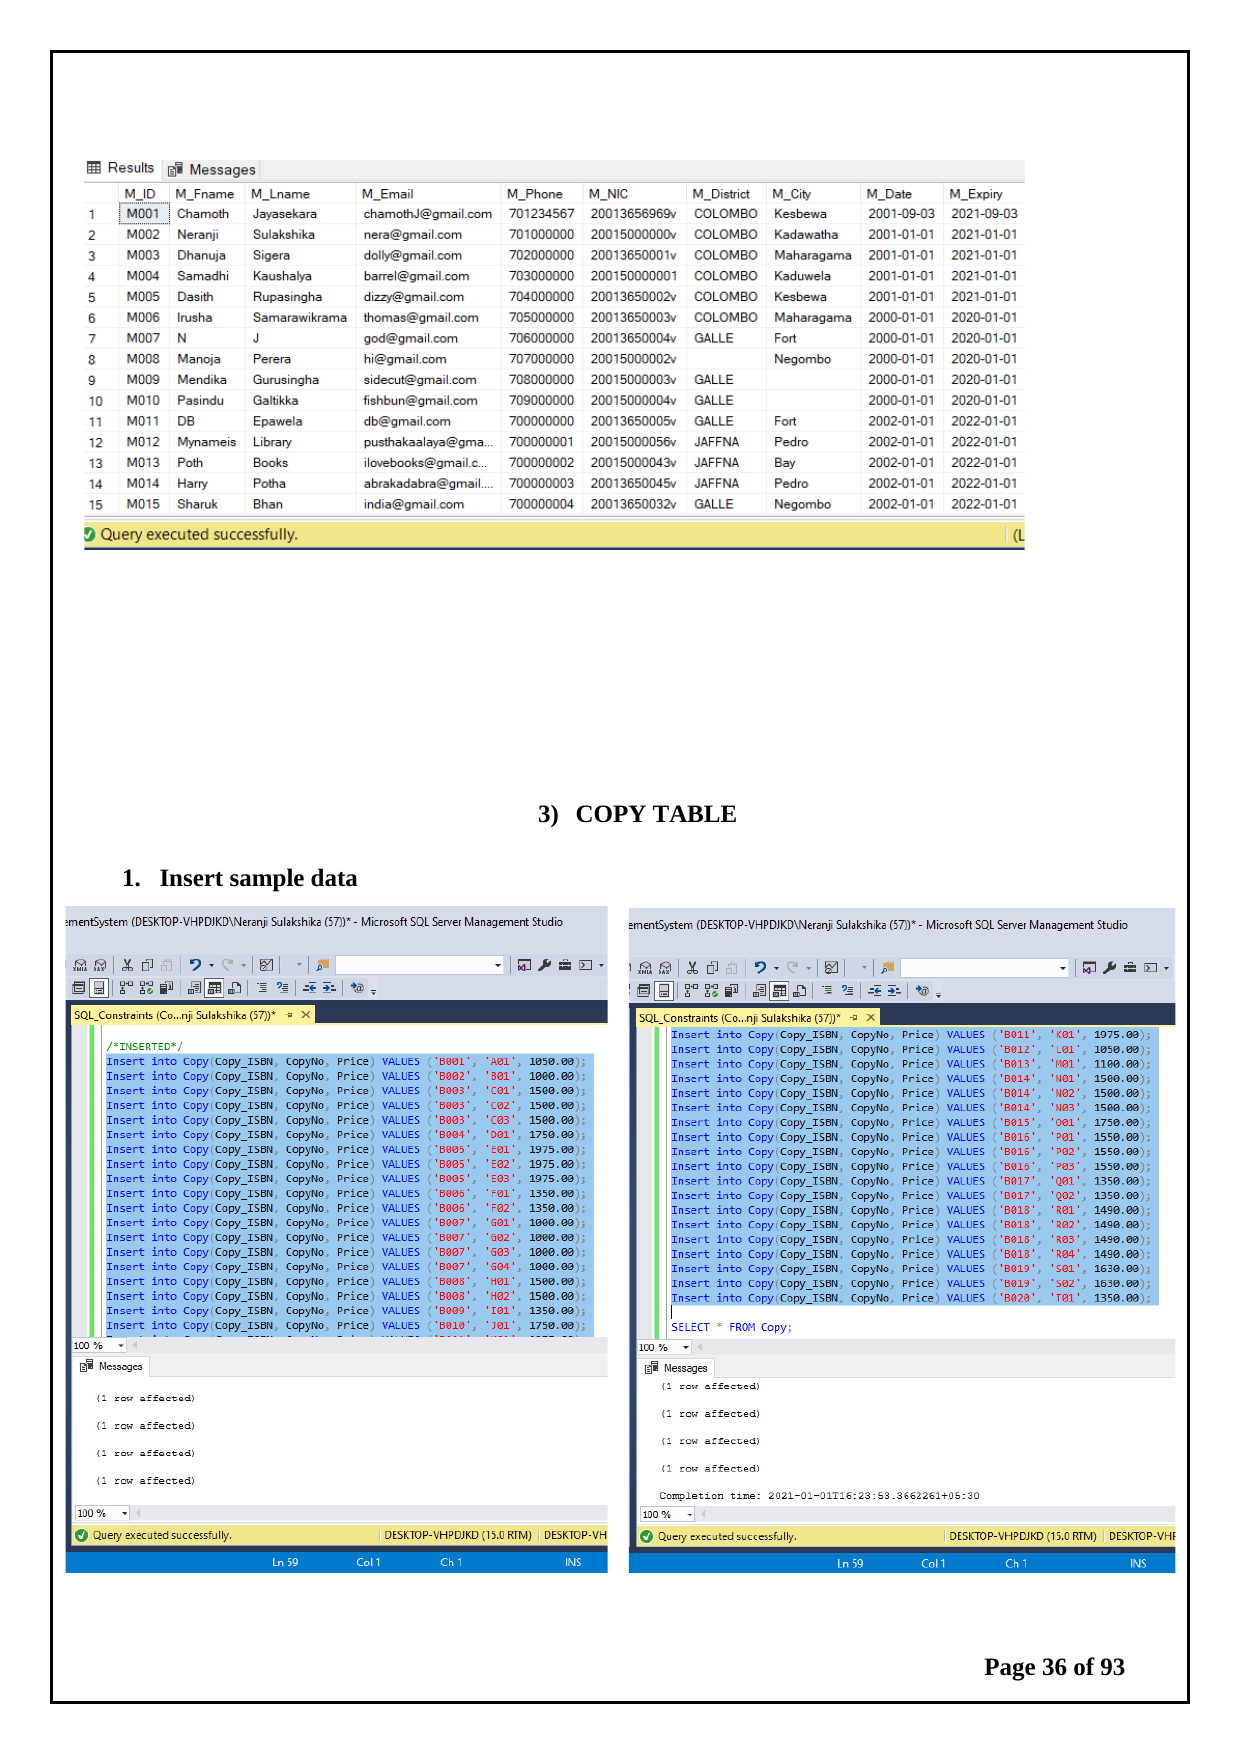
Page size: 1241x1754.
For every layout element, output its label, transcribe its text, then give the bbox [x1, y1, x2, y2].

picture [628, 908, 1176, 1573]
picture [65, 906, 608, 1573]
subtitle Insert sample data [122, 863, 1125, 892]
picture [84, 160, 1025, 550]
subtitle COPY TABLE [150, 799, 1125, 828]
